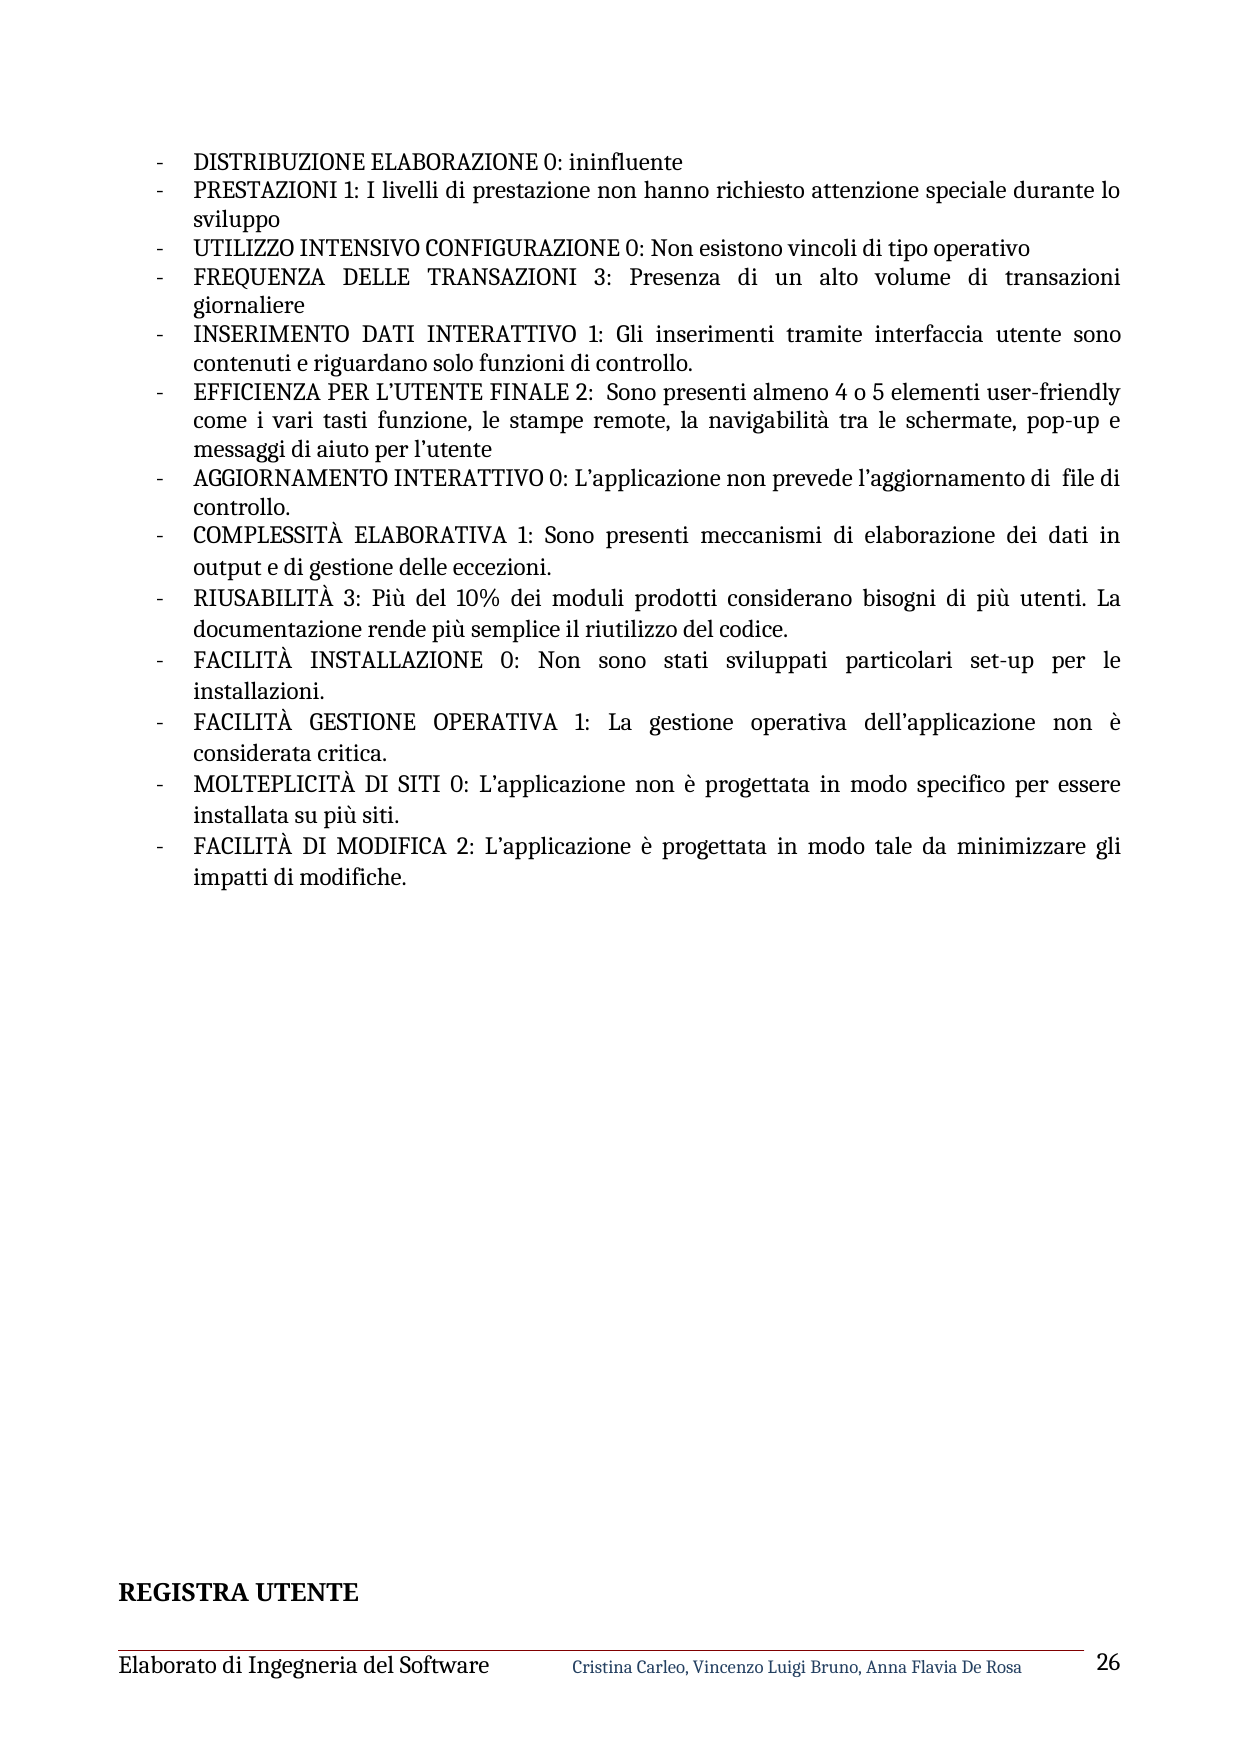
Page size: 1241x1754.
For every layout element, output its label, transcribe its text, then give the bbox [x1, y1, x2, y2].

list PRESTAZIONI 1: I livelli di prestazione non hanno richiesto attenzione speciale durante lo sviluppo [156, 176, 1122, 234]
list AGGIORNAMENTO INTERATTIVO 0: L’applicazione non prevede l’aggiornamento di file di controllo. [156, 464, 1122, 521]
list FACILITÀ DI MODIFICA 2: L’applicazione è progettata in modo tale da minimizzare gli impatti di modifiche. [156, 832, 1122, 892]
list INSERIMENTO DATI INTERATTIVO 1: Gli inserimenti tramite interfaccia utente sono contenuti e riguardano solo funzioni di controllo. [156, 320, 1122, 378]
list MOLTEPLICITÀ DI SITI 0: L’applicazione non è progettata in modo specifico per essere installata su più siti. [156, 770, 1122, 829]
list FREQUENZA DELLE TRANSAZIONI 3: Presenza di un alto volume di transazioni giornaliere [156, 263, 1122, 320]
list DISTRIBUZIONE ELABORAZIONE 0: ininfluente [156, 148, 1122, 176]
list FACILITÀ GESTIONE OPERATIVA 1: La gestione operativa dell’applicazione non è considerata critica. [156, 708, 1122, 767]
list EFFICIENZA PER L’UTENTE FINALE 2: Sono presenti almeno 4 o 5 elementi user-friendly come i vari tasti funzione, le stampe remote, la navigabilità tra le schermate, pop-up e messaggi di aiuto per l’utente [156, 378, 1122, 464]
text REGISTRA UTENTE [118, 1575, 1122, 1609]
list RIUSABILITÀ 3: Più del 10% dei moduli prodotti considerano bisogni di più utenti. La documentazione rende più semplice il riutilizzo del codice. [156, 583, 1122, 643]
list FACILITÀ INSTALLAZIONE 0: Non sono stati sviluppati particolari set-up per le installazioni. [156, 646, 1122, 705]
list UTILIZZO INTENSIVO CONFIGURAZIONE 0: Non esistono vincoli di tipo operativo [156, 234, 1122, 263]
list COMPLESSITÀ ELABORATIVA 1: Sono presenti meccanismi di elaborazione dei dati in output e di gestione delle eccezioni. [156, 521, 1122, 581]
